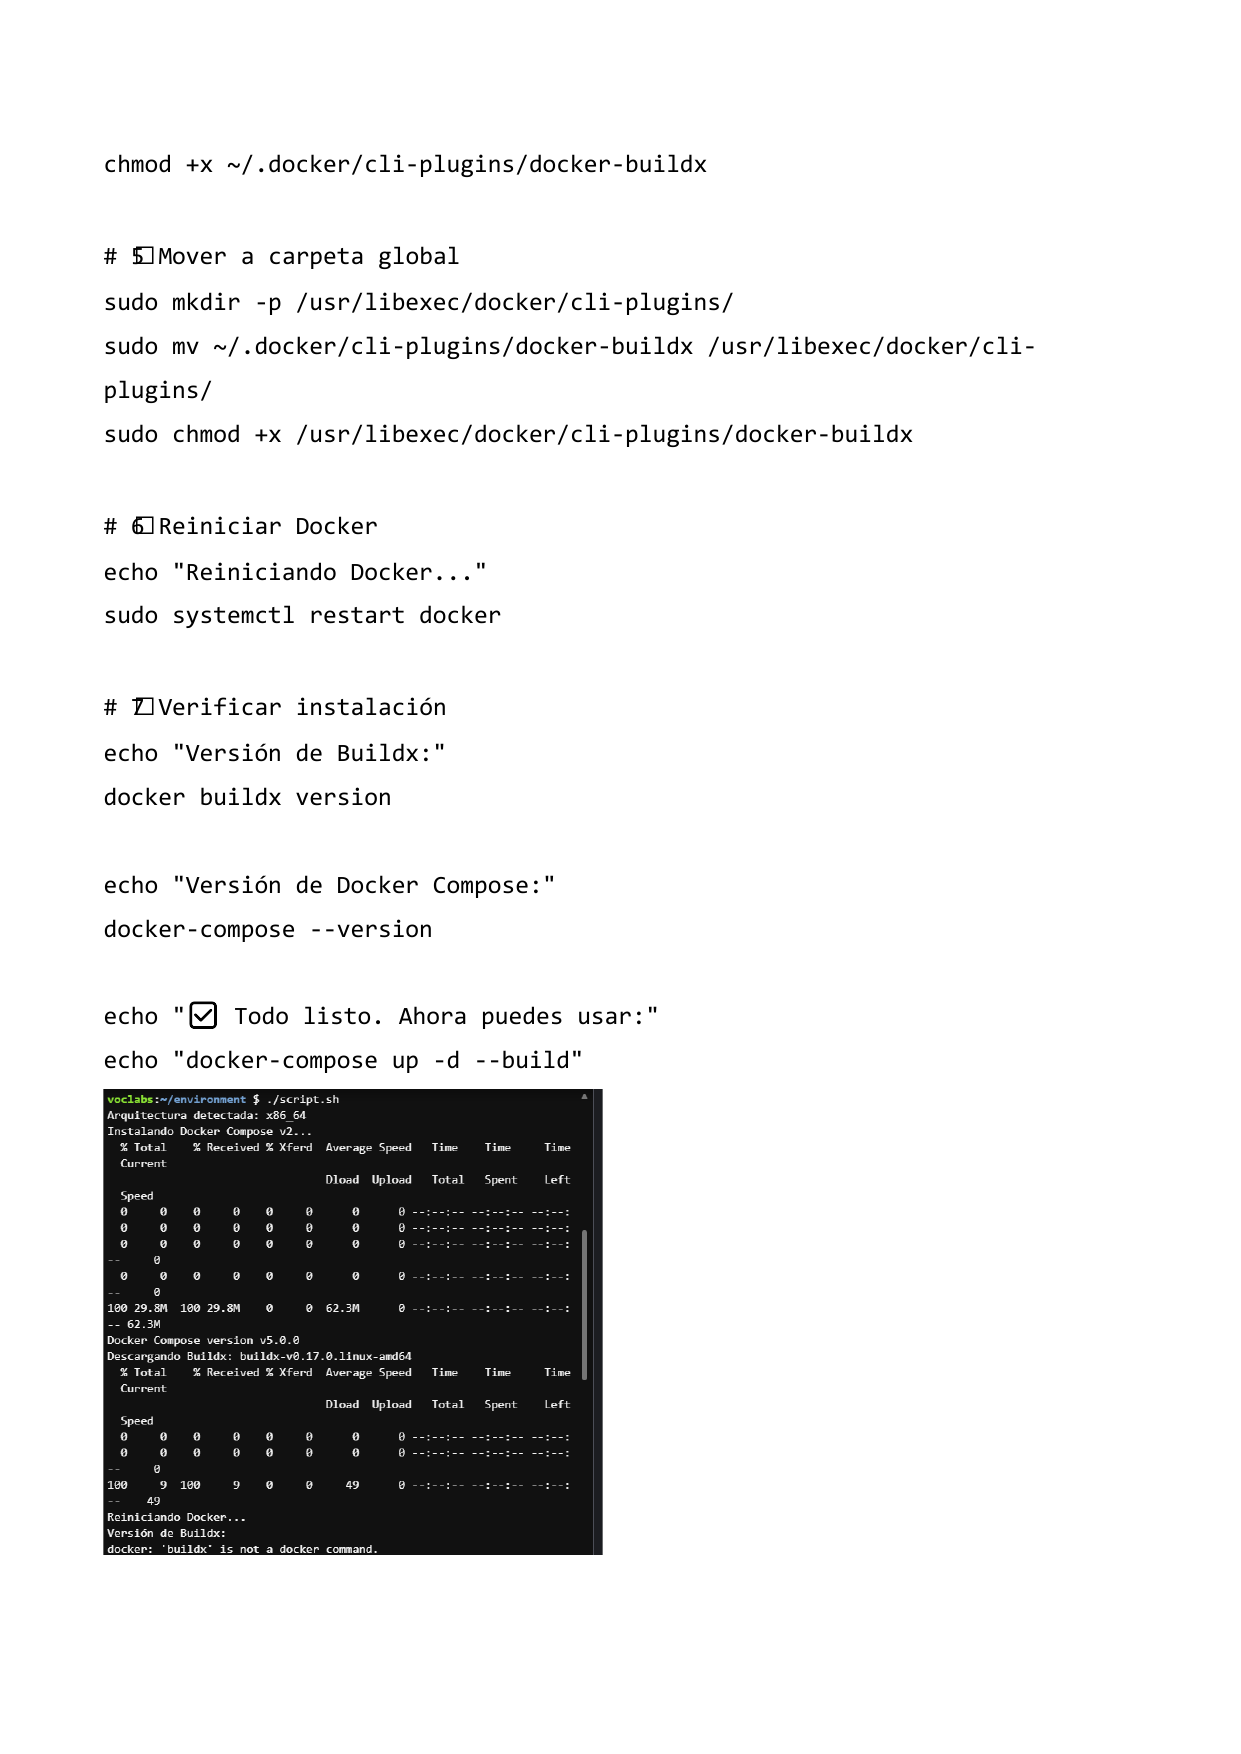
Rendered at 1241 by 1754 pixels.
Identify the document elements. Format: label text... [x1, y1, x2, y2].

text # 5️⃣ Mover a carpeta global [103, 238, 1090, 271]
text sudo systemctl restart docker [103, 601, 1090, 630]
text chmod +x ~/.docker/cli-plugins/docker-buildx [103, 150, 1090, 179]
text # 6️⃣ Reiniciar Docker [103, 507, 1090, 541]
text sudo chmod +x /usr/libexec/docker/cli-plugins/docker-buildx [103, 419, 1090, 449]
text echo "Versión de Docker Compose:" [103, 870, 1090, 900]
text echo "docker-compose up -d --build" [103, 1046, 1090, 1075]
text docker buildx version [103, 783, 1090, 812]
text sudo mkdir -p /usr/libexec/docker/cli-plugins/ [103, 288, 1090, 317]
text echo "Versión de Buildx:" [103, 739, 1090, 768]
text docker-compose --version [103, 914, 1090, 943]
text # 7️⃣ Verificar instalación [103, 689, 1090, 722]
text echo "✅ Todo listo. Ahora puedes usar:" [103, 1002, 1090, 1031]
text sudo mv ~/.docker/cli-plugins/docker-buildx /usr/libexec/docker/cli-plugins/ [103, 332, 1090, 405]
text echo "Reiniciando Docker..." [103, 557, 1090, 586]
picture [103, 1089, 603, 1555]
